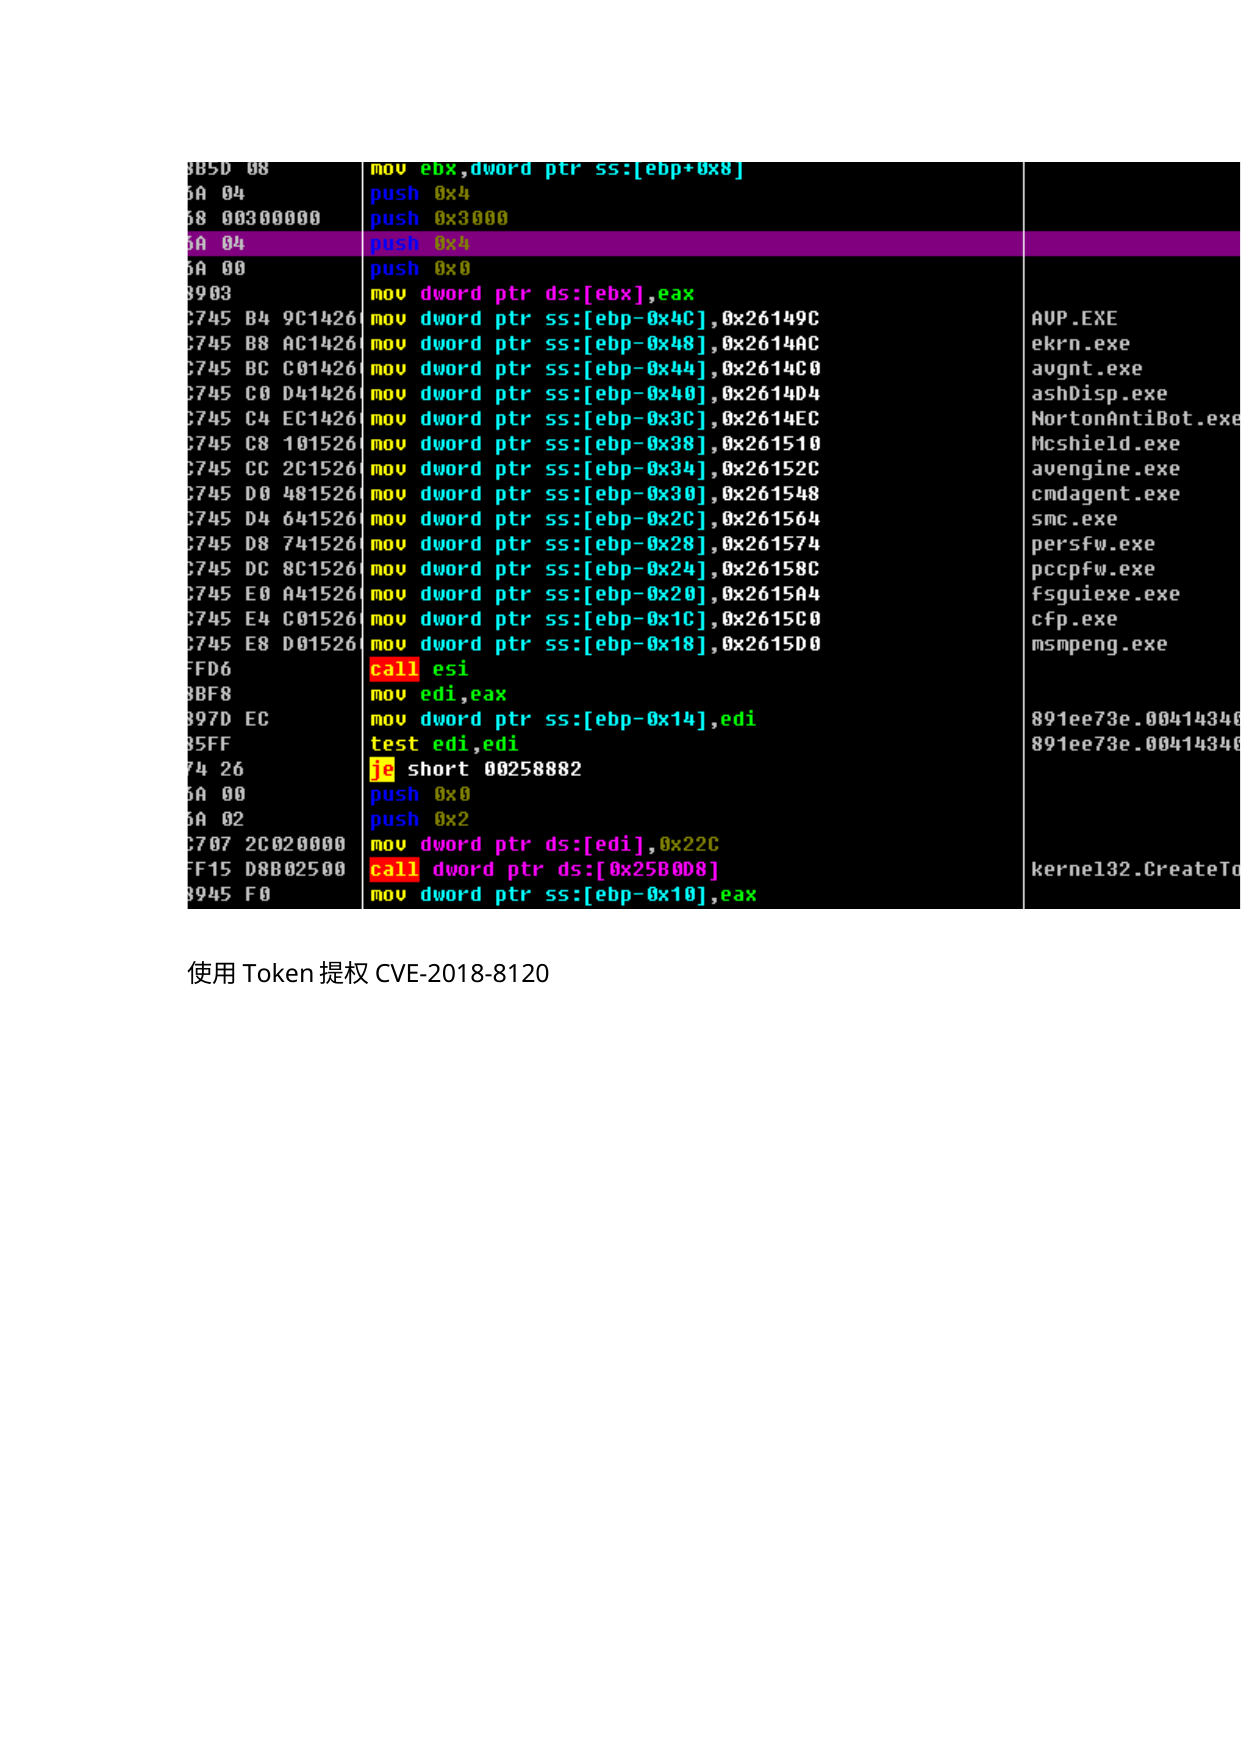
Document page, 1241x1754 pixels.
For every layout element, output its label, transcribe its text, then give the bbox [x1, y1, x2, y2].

text 使用Token提权CVE-2018-8120 [187, 939, 1053, 1004]
picture [187, 162, 1241, 909]
